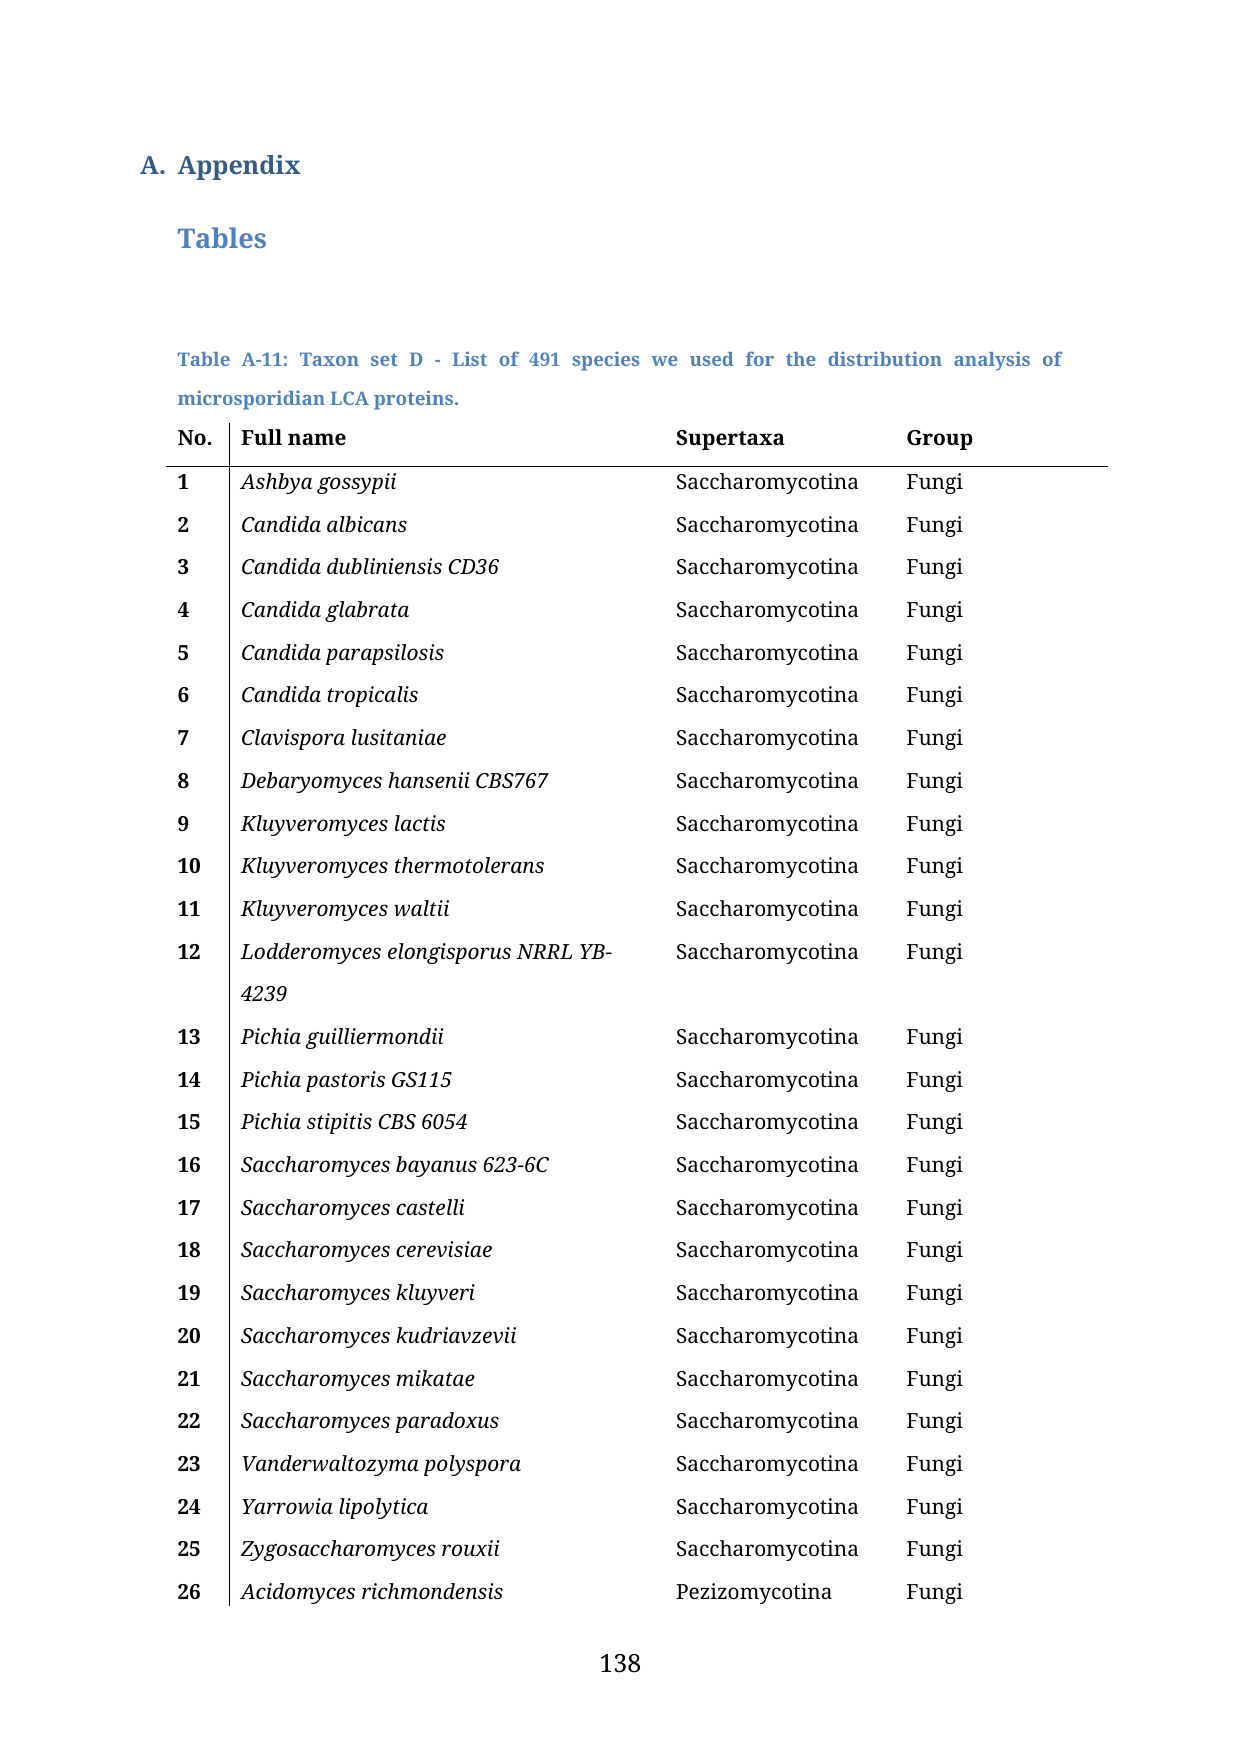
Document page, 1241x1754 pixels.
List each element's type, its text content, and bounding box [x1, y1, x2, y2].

table_cell Candida glabrata [230, 595, 664, 638]
table_cell Fungi [895, 1065, 1107, 1107]
table_cell Fungi [895, 1150, 1107, 1193]
table_cell Saccharomycotina [665, 1406, 895, 1449]
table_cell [230, 1577, 664, 1606]
table_cell Pichia pastoris GS115 [230, 1065, 664, 1107]
table_cell 9 [166, 809, 229, 851]
table_cell Zygosaccharomyces rouxii [230, 1535, 664, 1577]
table_cell Pezizomycotina [665, 1577, 895, 1606]
table_cell Saccharomycotina [665, 1022, 895, 1065]
table_cell Saccharomyces castelli [230, 1193, 664, 1236]
table_cell Fungi [895, 1577, 1107, 1606]
table_cell Saccharomycotina [665, 809, 895, 851]
table_cell Saccharomycotina [665, 553, 895, 595]
table_cell Saccharomycotina [665, 681, 895, 723]
table_cell Kluyveromyces waltii [230, 894, 664, 937]
table_cell 11 [166, 894, 229, 937]
table_cell Fungi [895, 1108, 1107, 1150]
table_cell Saccharomycotina [665, 1364, 895, 1406]
table_cell Fungi [895, 595, 1107, 638]
table_cell Vanderwaltozyma polyspora [230, 1449, 664, 1492]
subtitle Tables [177, 219, 1063, 256]
table_cell Fungi [895, 1278, 1107, 1321]
table_cell 6 [166, 681, 229, 723]
table_cell Saccharomycotina [665, 1492, 895, 1534]
table_cell 13 [166, 1022, 229, 1065]
table_cell 4 [166, 595, 229, 638]
table_cell 21 [166, 1364, 229, 1406]
table_cell 16 [166, 1150, 229, 1193]
table_cell Fungi [895, 1022, 1107, 1065]
table_header No. [166, 423, 229, 466]
table_cell Candida dubliniensis CD36 [230, 553, 664, 595]
table_cell Fungi [895, 681, 1107, 723]
table_cell Saccharomycotina [665, 467, 895, 510]
table_cell 24 [166, 1492, 229, 1534]
table_cell Fungi [895, 1449, 1107, 1492]
table_cell 15 [166, 1108, 229, 1150]
table_cell 20 [166, 1321, 229, 1364]
table_cell Candida parapsilosis [230, 638, 664, 681]
table_cell Candida albicans [230, 510, 664, 552]
table_cell Saccharomycotina [665, 510, 895, 552]
table_cell 17 [166, 1193, 229, 1236]
table_cell Saccharomyces bayanus 623-6C [230, 1150, 664, 1193]
table_cell Saccharomyces paradoxus [230, 1406, 664, 1449]
table_cell Fungi [895, 553, 1107, 595]
table_cell 19 [166, 1278, 229, 1321]
table_cell Kluyveromyces thermotolerans [230, 851, 664, 894]
table_header Group [895, 423, 1107, 466]
table_cell 18 [166, 1236, 229, 1278]
table_cell Fungi [895, 851, 1107, 894]
table_cell Saccharomycotina [665, 1278, 895, 1321]
table_cell 25 [166, 1535, 229, 1577]
table_cell Saccharomyces kudriavzevii [230, 1321, 664, 1364]
table_cell Saccharomyces kluyveri [230, 1278, 664, 1321]
table_cell Fungi [895, 1193, 1107, 1236]
table_cell Saccharomycotina [665, 851, 895, 894]
table_cell Yarrowia lipolytica [230, 1492, 664, 1534]
table_cell Saccharomycotina [665, 766, 895, 809]
table_cell 3 [166, 553, 229, 595]
table_cell Fungi [895, 1535, 1107, 1577]
table_header Full name [230, 423, 664, 466]
table_cell Saccharomycotina [665, 1108, 895, 1150]
table_cell 5 [166, 638, 229, 681]
table_cell 26 [166, 1577, 229, 1606]
subtitle Appendix [140, 148, 1063, 182]
table_cell Fungi [895, 1321, 1107, 1364]
table_cell 2 [166, 510, 229, 552]
table_cell 22 [166, 1406, 229, 1449]
table_cell Fungi [895, 1364, 1107, 1406]
table_cell Lodderomyces elongisporus NRRL YB-4239 [230, 937, 664, 1022]
table_cell Fungi [895, 809, 1107, 851]
table_cell Fungi [895, 510, 1107, 552]
table_cell Saccharomycotina [665, 1193, 895, 1236]
table_cell 14 [166, 1065, 229, 1107]
table_cell Fungi [895, 1406, 1107, 1449]
table_cell Clavispora lusitaniae [230, 723, 664, 766]
table_cell Fungi [895, 937, 1107, 1022]
table_cell Debaryomyces hansenii CBS767 [230, 766, 664, 809]
table_cell 7 [166, 723, 229, 766]
table_cell Fungi [895, 467, 1107, 510]
table_cell Fungi [895, 894, 1107, 937]
table_cell Saccharomycotina [665, 894, 895, 937]
table_cell Fungi [895, 1236, 1107, 1278]
table_cell Saccharomycotina [665, 595, 895, 638]
table_cell Saccharomycotina [665, 1321, 895, 1364]
table_cell Candida tropicalis [230, 681, 664, 723]
table_cell Saccharomycotina [665, 1150, 895, 1193]
table_cell 10 [166, 851, 229, 894]
table_cell 8 [166, 766, 229, 809]
table_cell Fungi [895, 638, 1107, 681]
table_cell Saccharomycotina [665, 1535, 895, 1577]
table_cell Ashbya gossypii [230, 467, 664, 510]
table_cell Fungi [895, 1492, 1107, 1534]
table_cell Fungi [895, 723, 1107, 766]
table_cell Saccharomycotina [665, 1065, 895, 1107]
table_cell Saccharomyces cerevisiae [230, 1236, 664, 1278]
table_cell Saccharomycotina [665, 1449, 895, 1492]
table_header Supertaxa [665, 423, 895, 466]
table_cell 12 [166, 937, 229, 1022]
table_cell Saccharomycotina [665, 1236, 895, 1278]
table_cell 1 [166, 467, 229, 510]
table_cell Fungi [895, 766, 1107, 809]
table_cell Kluyveromyces lactis [230, 809, 664, 851]
table_cell Saccharomycotina [665, 723, 895, 766]
table_cell Pichia guilliermondii [230, 1022, 664, 1065]
table_cell 23 [166, 1449, 229, 1492]
table_cell Pichia stipitis CBS 6054 [230, 1108, 664, 1150]
table_cell Saccharomycotina [665, 937, 895, 1022]
table_cell Saccharomyces mikatae [230, 1364, 664, 1406]
table_cell Saccharomycotina [665, 638, 895, 681]
